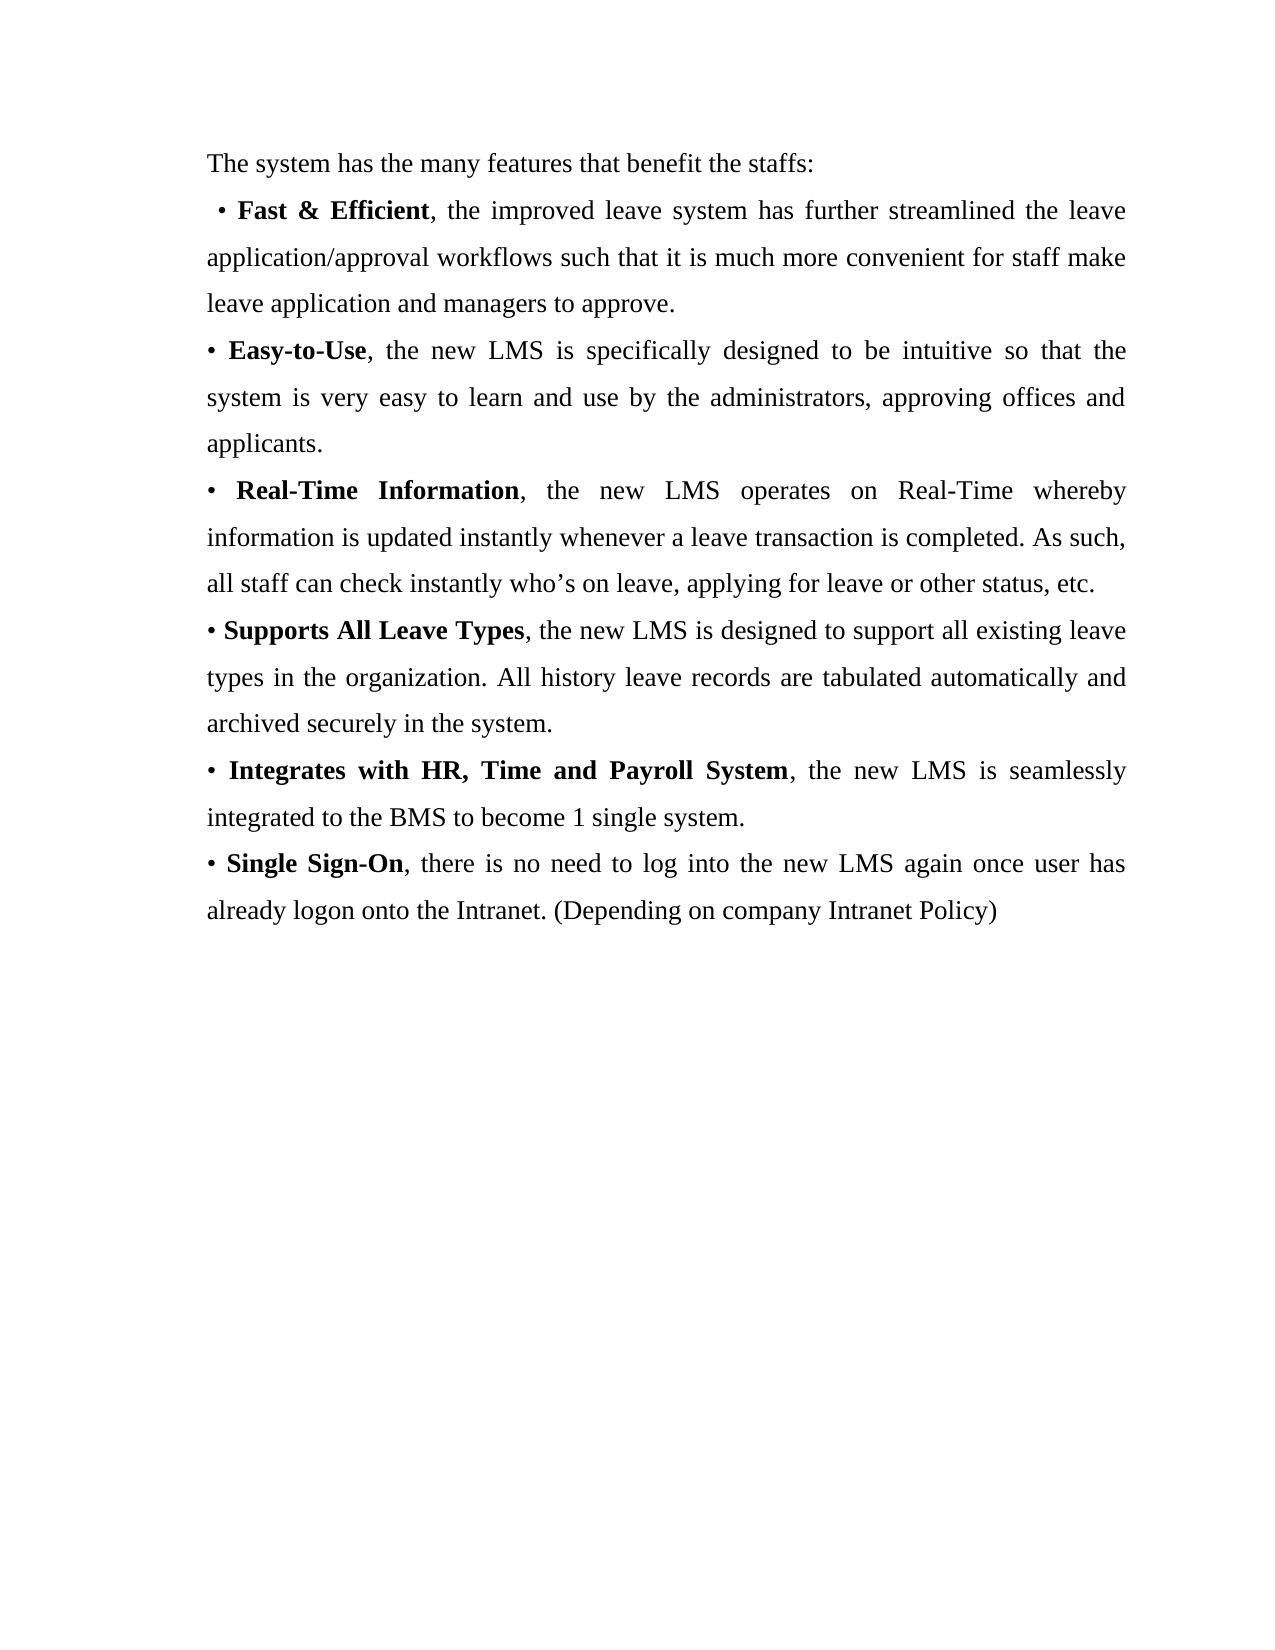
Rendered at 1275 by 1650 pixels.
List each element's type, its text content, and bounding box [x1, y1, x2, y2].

text • Supports All Leave Types, the new LMS is designed to support all existing leave types in the organization. All history leave records are tabulated automatically and archived securely in the system. [207, 614, 1127, 739]
text The system has the many features that benefit the staffs: [207, 148, 1127, 179]
text • Easy-to-Use, the new LMS is specifically designed to be intuitive so that the system is very easy to learn and use by the administrators, approving offices and applicants. [207, 334, 1127, 459]
text • Single Sign-On, there is no need to log into the new LMS again once user has already logon onto the Intranet. (Depending on company Intranet Policy) [207, 848, 1127, 925]
text • Real-Time Information, the new LMS operates on Real-Time whereby information is updated instantly whenever a leave transaction is completed. As such, all staff can check instantly who’s on leave, applying for leave or other status, etc. [207, 474, 1127, 599]
text • Integrates with HR, Time and Payroll System, the new LMS is seamlessly integrated to the BMS to become 1 single system. [207, 754, 1127, 832]
text • Fast & Efficient, the improved leave system has further streamlined the leave application/approval workflows such that it is much more convenient for staff make leave application and managers to approve. [207, 194, 1127, 319]
